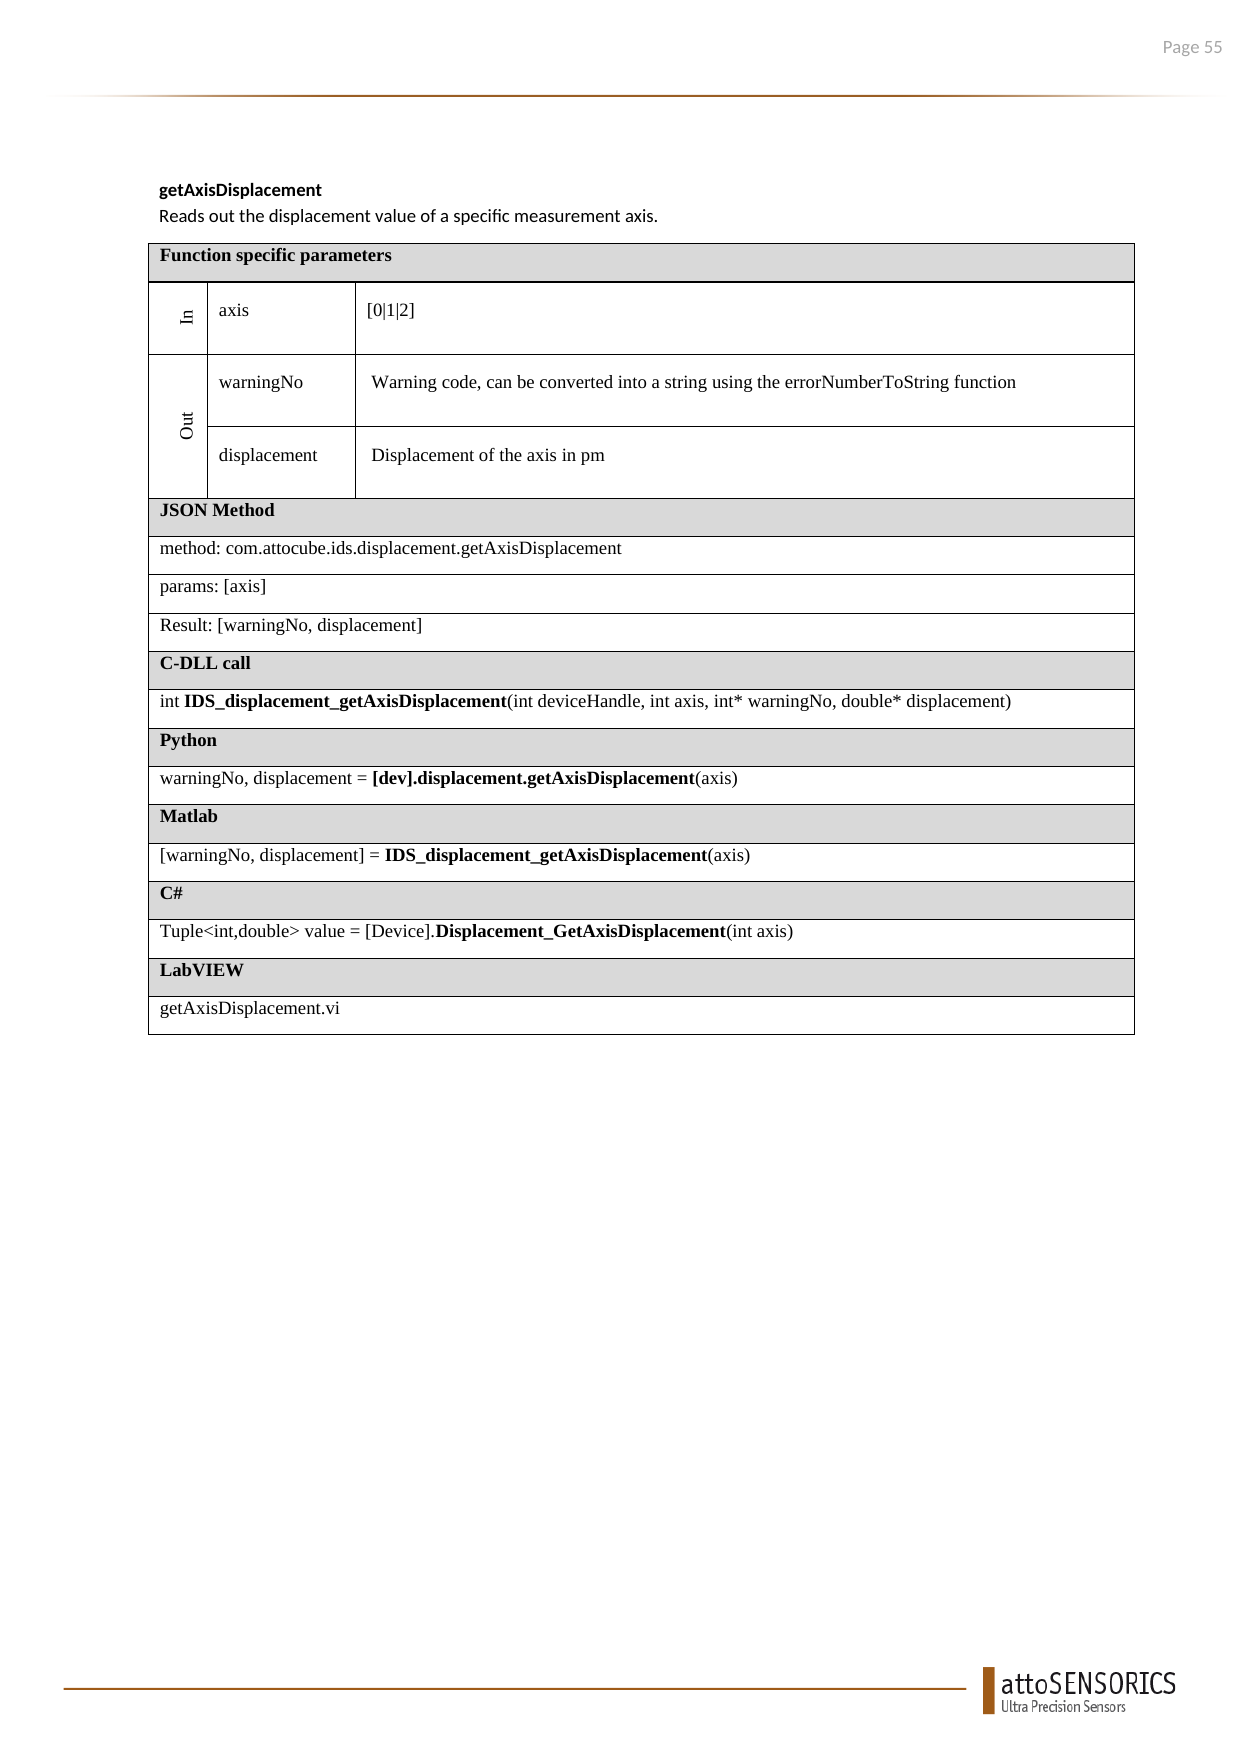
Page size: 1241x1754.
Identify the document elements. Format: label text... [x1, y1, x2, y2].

table_header axis [208, 283, 355, 353]
table_header Tuple<int,double> value = [Device].Displacement_GetAxisDisplacement(int axis) [149, 920, 1134, 958]
table_header C-DLL call [149, 652, 1134, 689]
table_header C# [149, 882, 1134, 919]
table_header getAxisDisplacement Reads out the displacement value of a specific measurement axis. [148, 178, 1134, 243]
table_header warningNo, displacement = [dev].displacement.getAxisDisplacement(axis) [149, 767, 1134, 804]
table_header Matlab [149, 805, 1134, 843]
table_cell params: [axis] [149, 575, 1134, 613]
picture [46, 84, 1228, 110]
table_header In [149, 283, 207, 353]
table_header Function specific parameters [149, 244, 1134, 281]
table_cell Out [149, 355, 207, 498]
table_header [0|1|2] [356, 283, 1134, 353]
table_header Python [149, 729, 1134, 766]
table_cell Warning code, can be converted into a string using the errorNumberToString function [356, 355, 1134, 426]
picture [63, 1666, 1214, 1715]
table_header [warningNo, displacement] = IDS_displacement_getAxisDisplacement(axis) [149, 844, 1134, 881]
table_header getAxisDisplacement.vi [149, 997, 1134, 1034]
table_header JSON Method [149, 499, 1134, 536]
table_cell Result: [warningNo, displacement] [149, 614, 1134, 651]
table_cell displacement [208, 427, 355, 498]
table_cell warningNo [208, 355, 355, 426]
table_header LabVIEW [149, 959, 1134, 996]
table_header method: com.attocube.ids.displacement.getAxisDisplacement [149, 537, 1134, 574]
table_cell Displacement of the axis in pm [356, 427, 1134, 498]
table_header int IDS_displacement_getAxisDisplacement(int deviceHandle, int axis, int* warningNo, double* displacement) [149, 690, 1134, 728]
